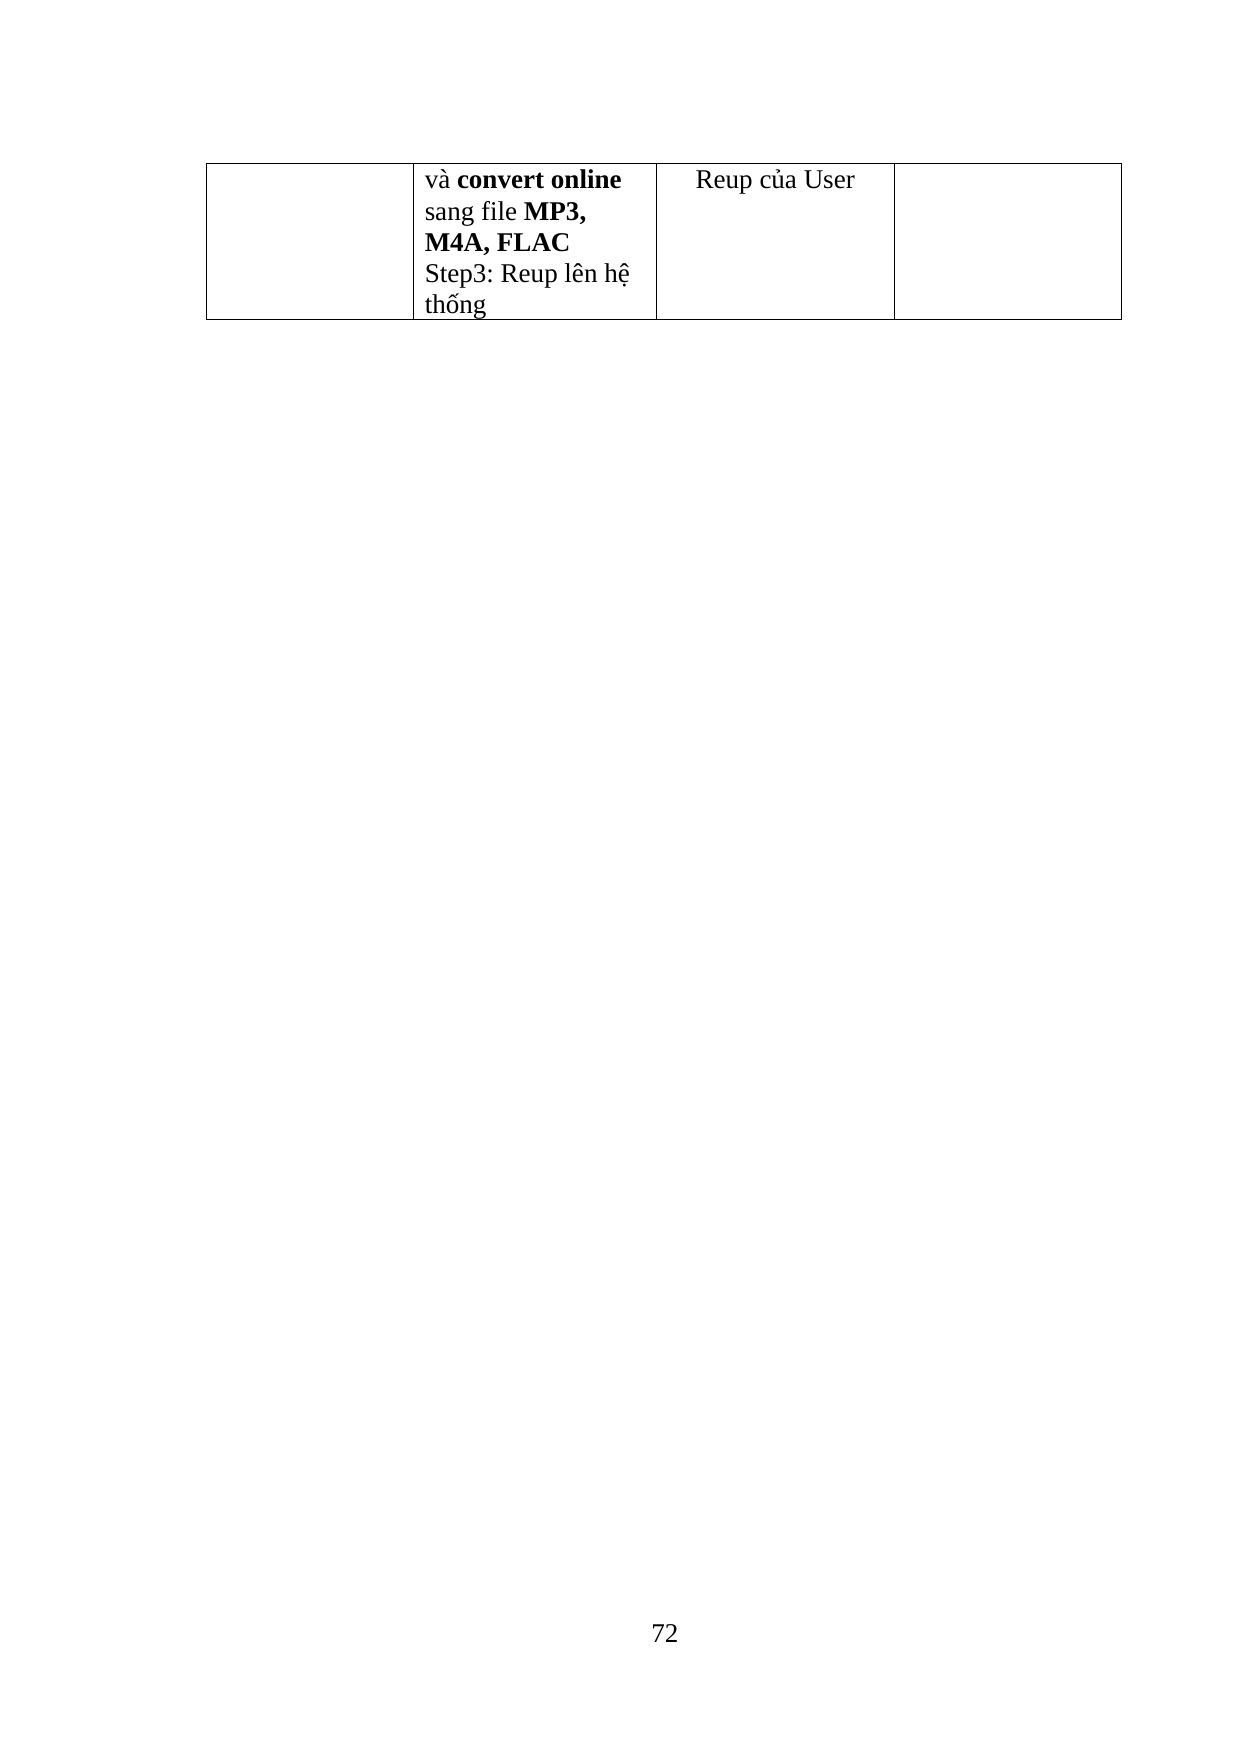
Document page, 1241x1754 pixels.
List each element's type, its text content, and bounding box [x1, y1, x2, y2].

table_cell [657, 164, 894, 319]
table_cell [895, 164, 1121, 319]
table_cell 8 [207, 164, 413, 319]
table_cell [414, 164, 656, 319]
